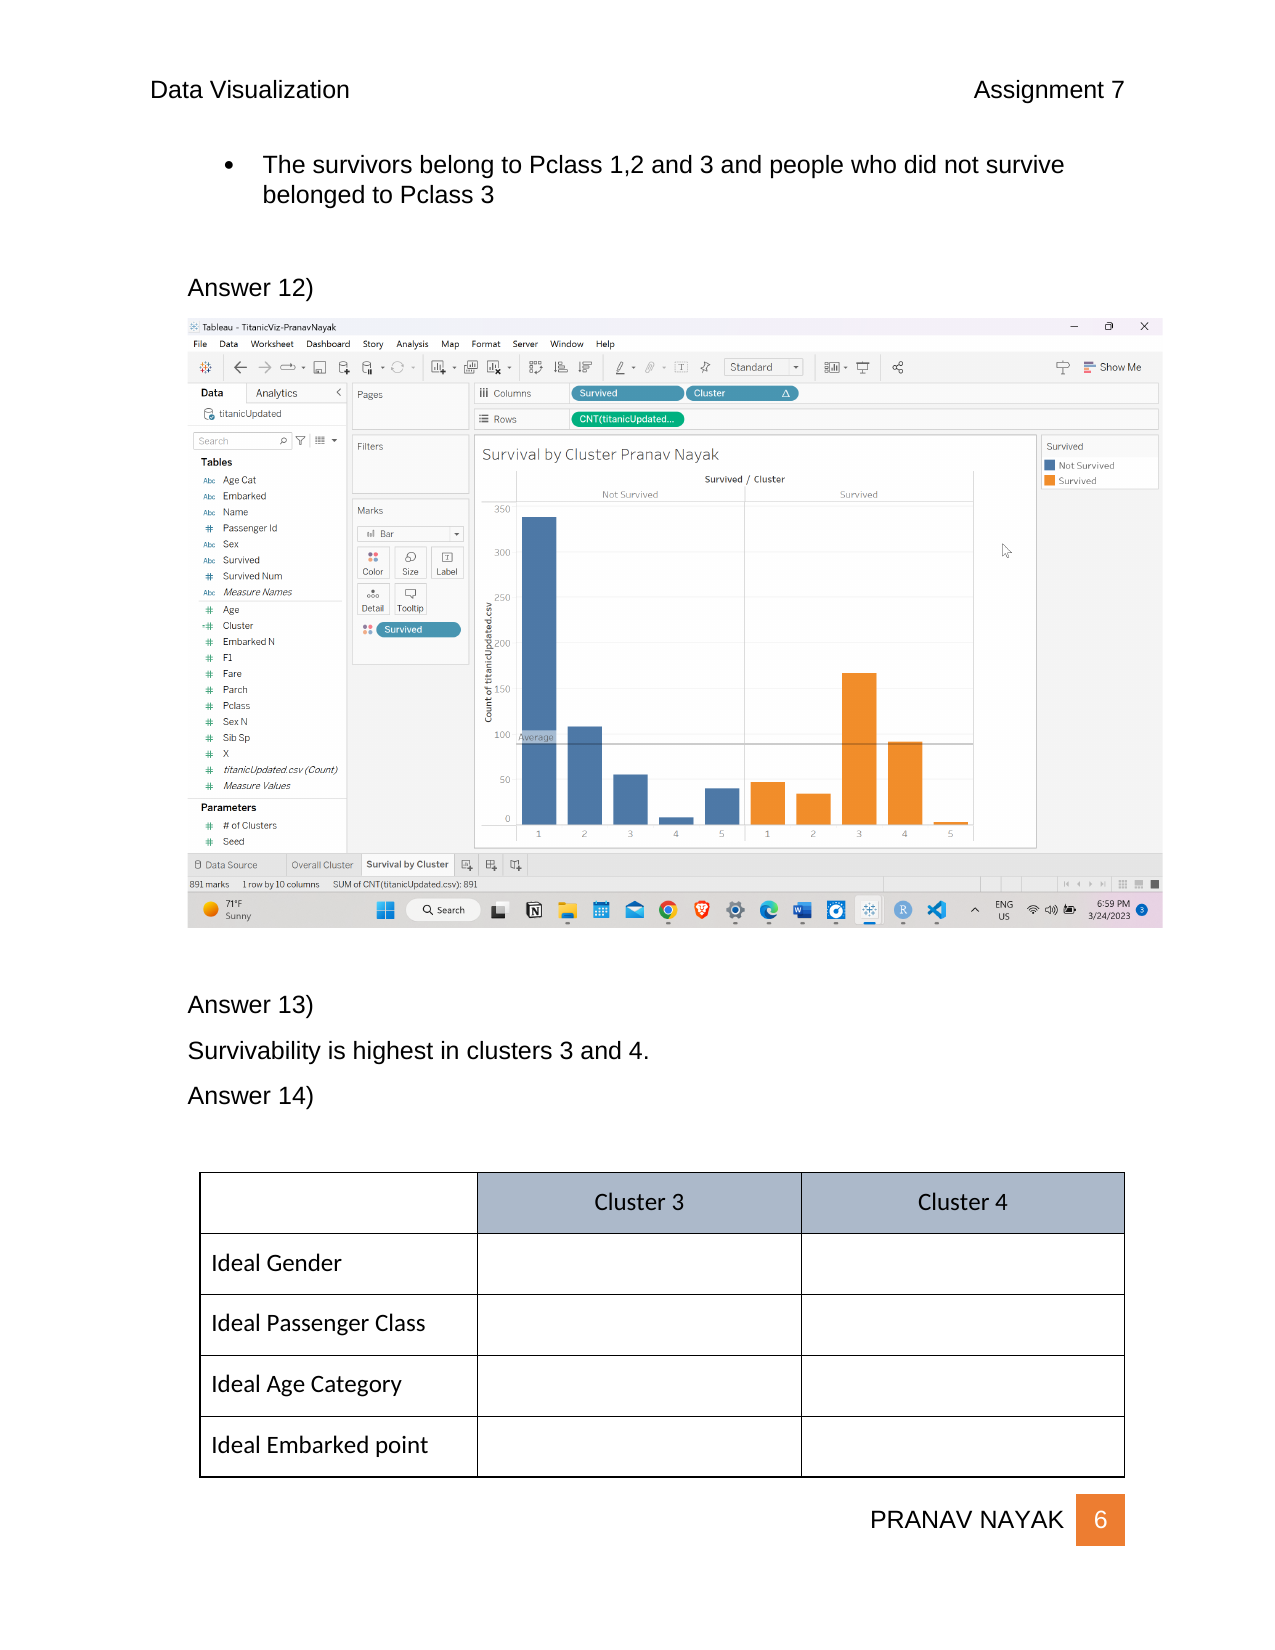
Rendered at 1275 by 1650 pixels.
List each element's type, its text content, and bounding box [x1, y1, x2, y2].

text Answer 14) [150, 1081, 1125, 1110]
table_cell Ideal Gender [201, 1234, 477, 1294]
table_cell [802, 1417, 1124, 1476]
table_header Cluster 4 [802, 1173, 1124, 1233]
picture [187, 318, 1163, 928]
table_cell Ideal Passenger Class [201, 1295, 477, 1355]
table_cell [802, 1234, 1124, 1294]
table_header [201, 1173, 477, 1233]
text Answer 12) [187, 273, 1125, 302]
text Survivability is highest in clusters 3 and 4. [187, 1036, 1125, 1064]
table_cell [802, 1356, 1124, 1416]
table_header Cluster 3 [478, 1173, 801, 1233]
table_cell [478, 1295, 801, 1355]
table_cell Ideal Age Category [201, 1356, 477, 1416]
table_cell [478, 1356, 801, 1416]
list The survivors belong to Pclass 1,2 and 3 and people who did not survive belonged to Pclass 3 [225, 150, 1125, 209]
table_cell [478, 1234, 801, 1294]
table_cell [802, 1295, 1124, 1355]
text Answer 13) [187, 990, 1125, 1019]
table_cell [478, 1417, 801, 1476]
table_cell Ideal Embarked point [201, 1417, 477, 1476]
